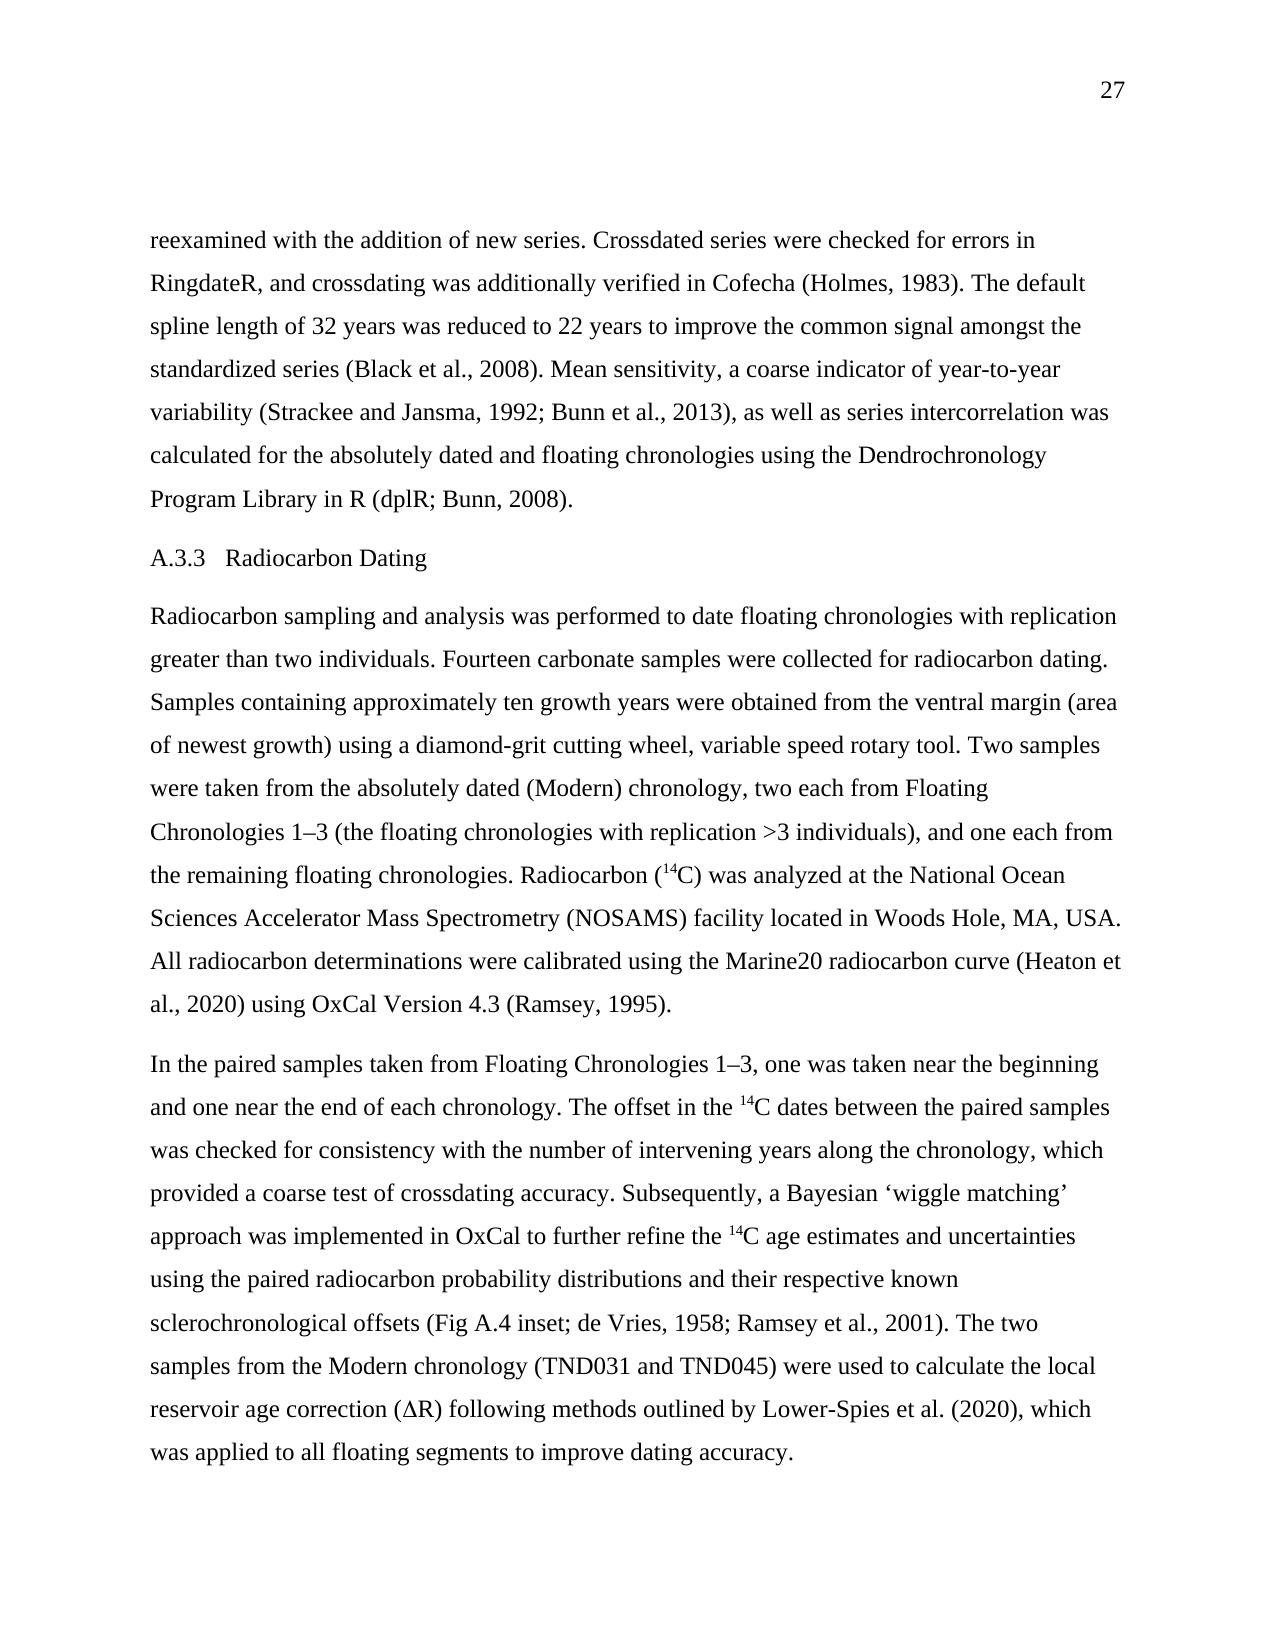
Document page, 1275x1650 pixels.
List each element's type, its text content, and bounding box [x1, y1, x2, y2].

text In the paired samples taken from Floating Chronologies 1–3, one was taken near the beginning and one near the end of each chronology. The offset in the 14C dates between the paired samples was checked for consistency with the number of intervening years along the chronology, which provided a coarse test of crossdating accuracy. Subsequently, a Bayesian ‘wiggle matching’ approach was implemented in OxCal to further refine the 14C age estimates and uncertainties using the paired radiocarbon probability distributions and their respective known sclerochronological offsets (Fig A.4 inset; de Vries, 1958; Ramsey et al., 2001). The two samples from the Modern chronology (TND031 and TND045) were used to calculate the local reservoir age correction (DR) following methods outlined by Lower‐Spies et al. (2020), which was applied to all floating segments to improve dating accuracy. [150, 1049, 1125, 1466]
subtitle A.3.3 Radiocarbon Dating [150, 543, 1125, 572]
text Radiocarbon sampling and analysis was performed to date floating chronologies with replication greater than two individuals. Fourteen carbonate samples were collected for radiocarbon dating. Samples containing approximately ten growth years were obtained from the ventral margin (area of newest growth) using a diamond-grit cutting wheel, variable speed rotary tool. Two samples were taken from the absolutely dated (Modern) chronology, two each from Floating Chronologies 1–3 (the floating chronologies with replication >3 individuals), and one each from the remaining floating chronologies. Radiocarbon (14C) was analyzed at the National Ocean Sciences Accelerator Mass Spectrometry (NOSAMS) facility located in Woods Hole, MA, USA. All radiocarbon determinations were calibrated using the Marine20 radiocarbon curve (Heaton et al., 2020) using OxCal Version 4.3 (Ramsey, 1995). [150, 601, 1125, 1018]
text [150, 225, 1125, 512]
